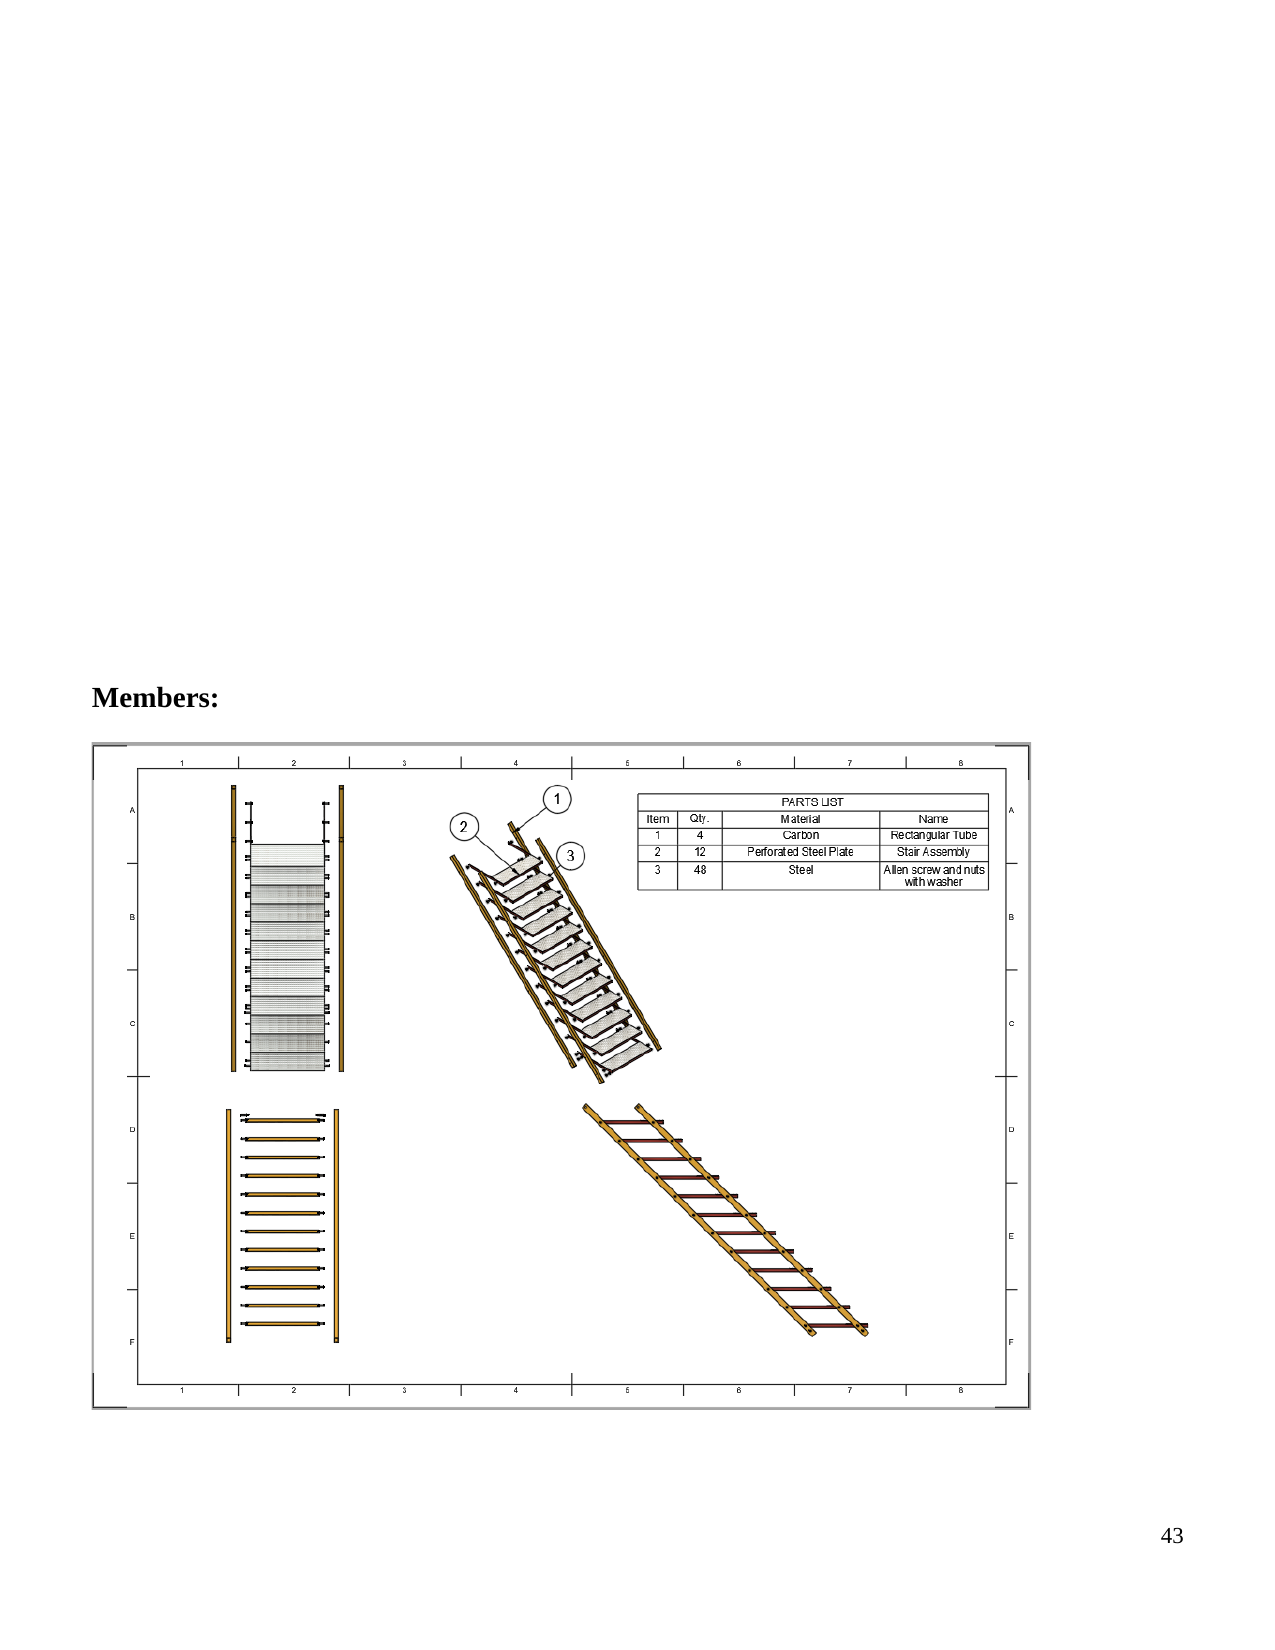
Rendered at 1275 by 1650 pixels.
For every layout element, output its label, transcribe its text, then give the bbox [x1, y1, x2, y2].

picture [91, 742, 1032, 1410]
text Members: [92, 680, 1183, 714]
